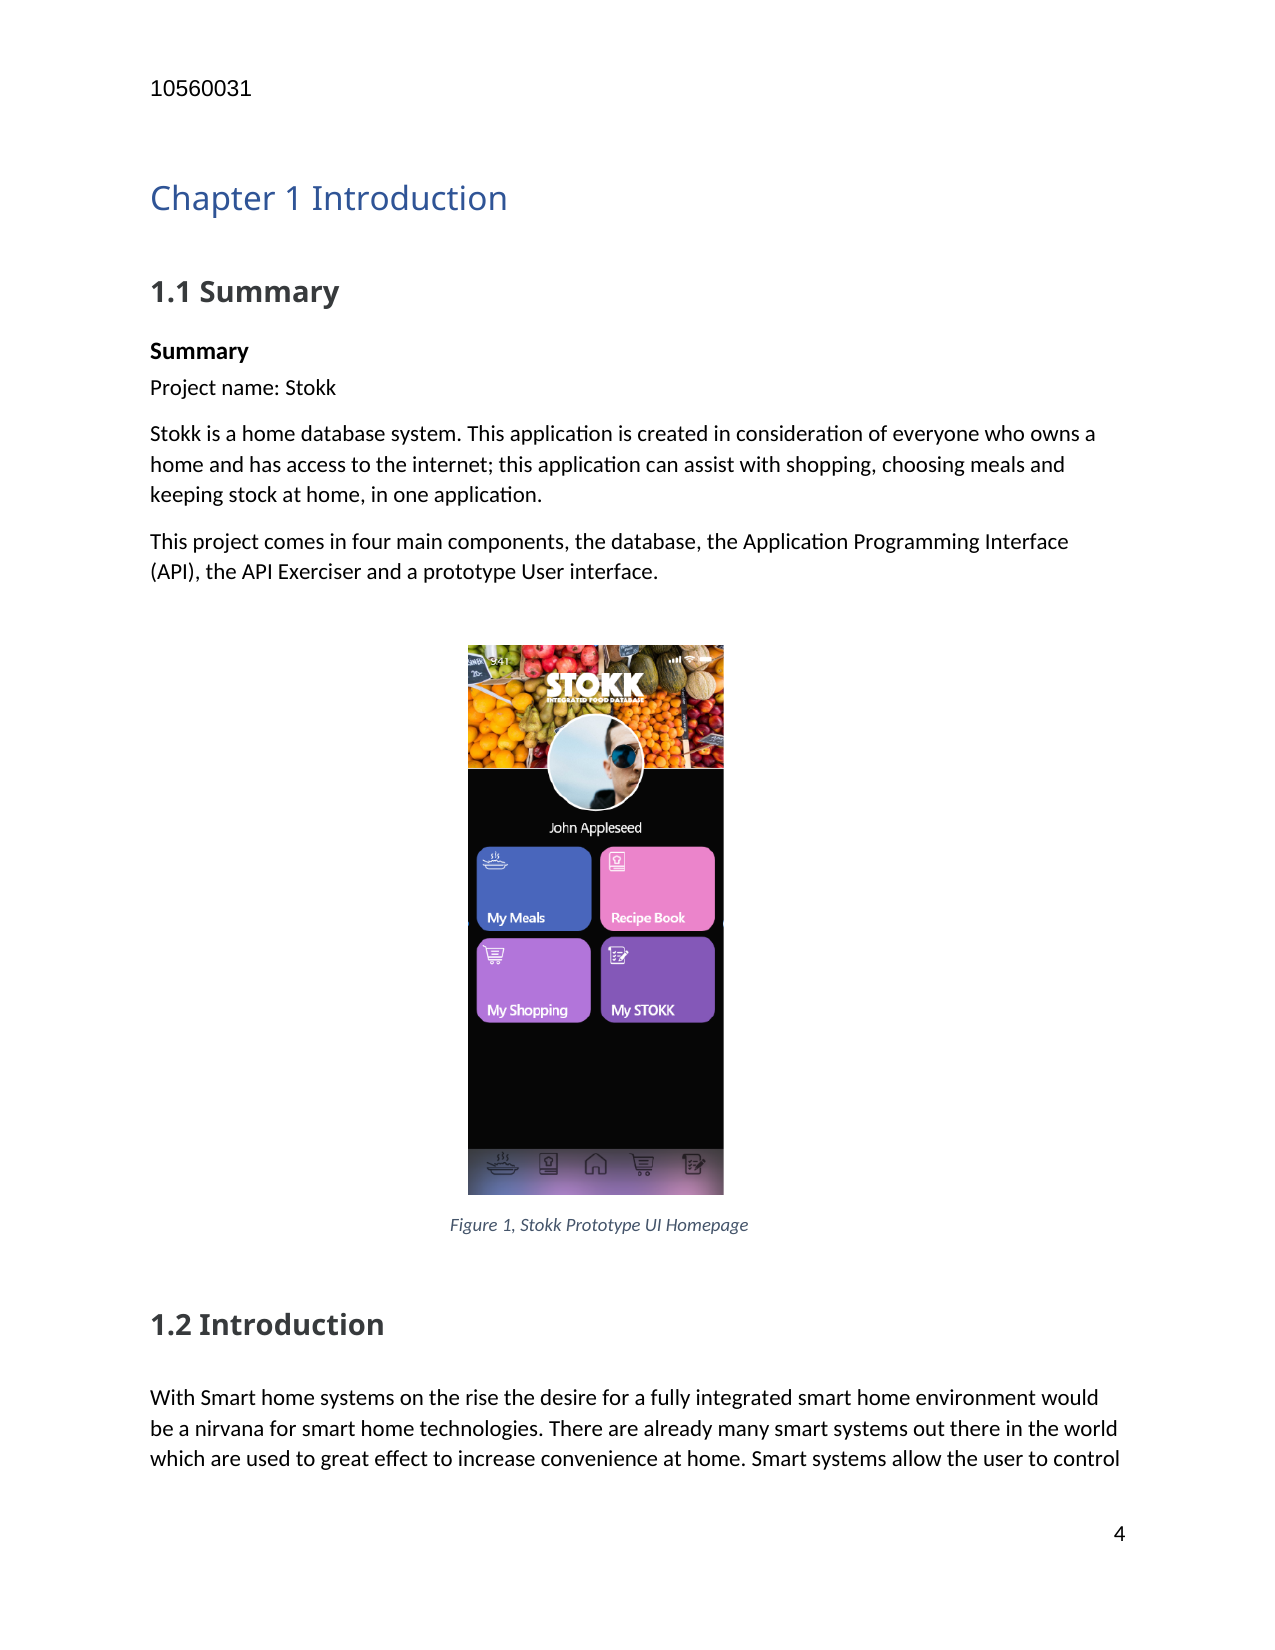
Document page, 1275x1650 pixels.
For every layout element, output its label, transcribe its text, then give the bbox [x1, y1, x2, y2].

picture [468, 645, 724, 1195]
subtitle Chapter 1 Introduction [150, 175, 1125, 220]
text This project comes in four main components, the database, the Application Programming Interface (API), the API Exerciser and a prototype User interface. [150, 527, 1125, 585]
subtitle 1.2 Introduction [150, 1304, 1125, 1344]
text Stokk is a home database system. This application is created in consideration of everyone who owns a home and has access to the internet; this application can assist with shopping, choosing meals and keeping stock at home, in one application. [150, 419, 1125, 508]
text Project name: Stokk [150, 373, 1125, 401]
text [150, 1383, 1125, 1472]
subtitle Summary [150, 336, 1125, 366]
subtitle 1.1 Summary [150, 271, 1125, 311]
